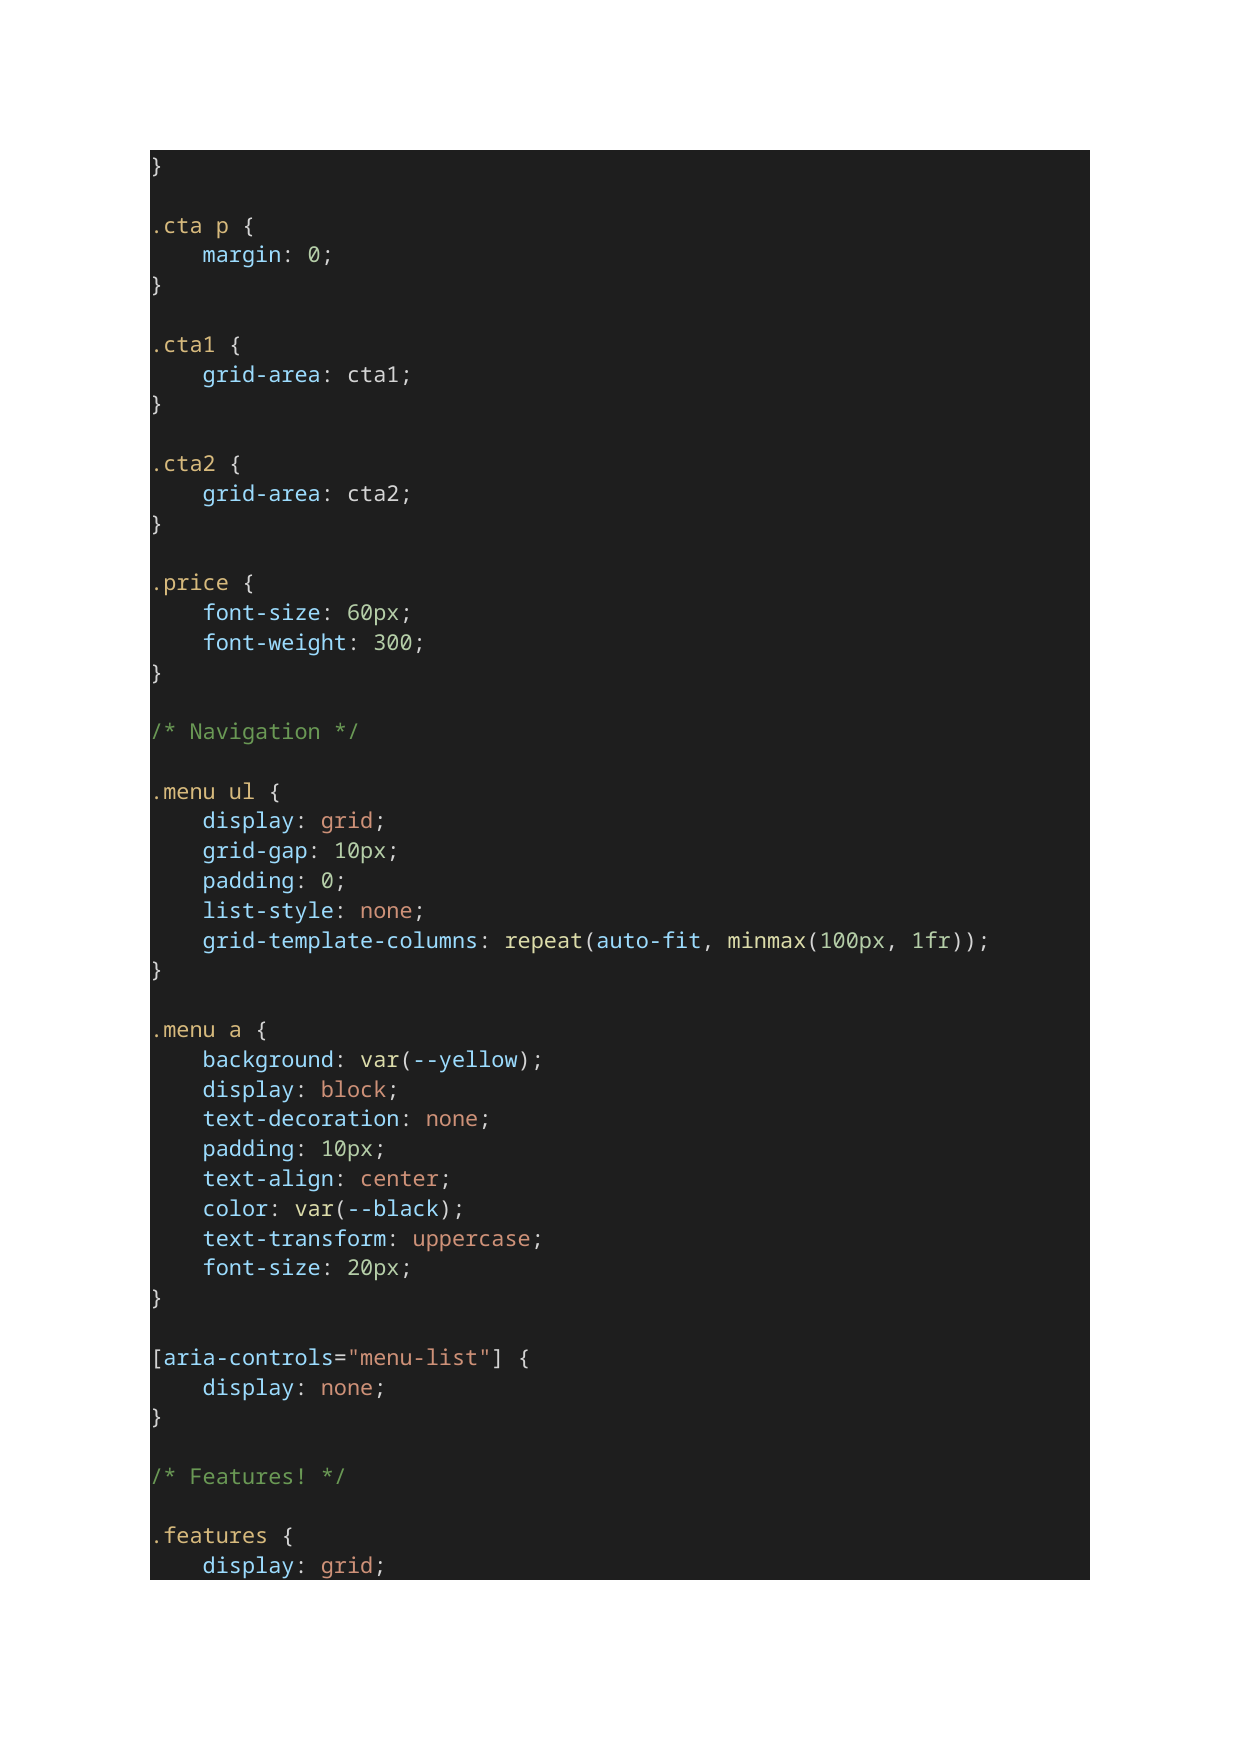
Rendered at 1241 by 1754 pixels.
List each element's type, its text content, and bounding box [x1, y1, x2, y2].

text } [150, 1401, 1090, 1431]
text } [150, 656, 1090, 686]
text list-style: none; [150, 895, 1090, 924]
text padding: 10px; [150, 1133, 1090, 1163]
text .cta2 { [150, 448, 1090, 478]
text padding: 0; [150, 865, 1090, 895]
text } [150, 1282, 1090, 1312]
text font-size: 60px; [150, 597, 1090, 627]
text } [150, 507, 1090, 537]
text background: var(--yellow); [150, 1044, 1090, 1073]
text text-transform: uppercase; [150, 1222, 1090, 1252]
text .features { [150, 1520, 1090, 1550]
text display: block; [150, 1073, 1090, 1103]
text [aria-controls="menu-list"] { [150, 1342, 1090, 1371]
text grid-template-columns: repeat(auto-fit, minmax(100px, 1fr)); [150, 924, 1090, 954]
text } [150, 269, 1090, 299]
text grid-gap: 10px; [150, 835, 1090, 865]
text text-align: center; [150, 1163, 1090, 1193]
text } [150, 150, 1090, 180]
text /* Navigation */ [150, 716, 1090, 746]
text font-size: 20px; [150, 1252, 1090, 1282]
text .menu ul { [150, 776, 1090, 805]
text .cta p { [150, 209, 1090, 239]
text display: grid; [150, 805, 1090, 835]
text grid-area: cta1; [150, 358, 1090, 388]
text .cta1 { [150, 329, 1090, 358]
text font-weight: 300; [150, 627, 1090, 656]
text text-decoration: none; [150, 1103, 1090, 1133]
text /* Features! */ [150, 1461, 1090, 1491]
text margin: 0; [150, 239, 1090, 269]
text display: grid; [150, 1550, 1090, 1580]
text } [150, 388, 1090, 418]
text display: none; [150, 1371, 1090, 1401]
text grid-area: cta2; [150, 478, 1090, 507]
text .menu a { [150, 1014, 1090, 1044]
text color: var(--black); [150, 1193, 1090, 1222]
text .price { [150, 567, 1090, 597]
text } [150, 954, 1090, 984]
